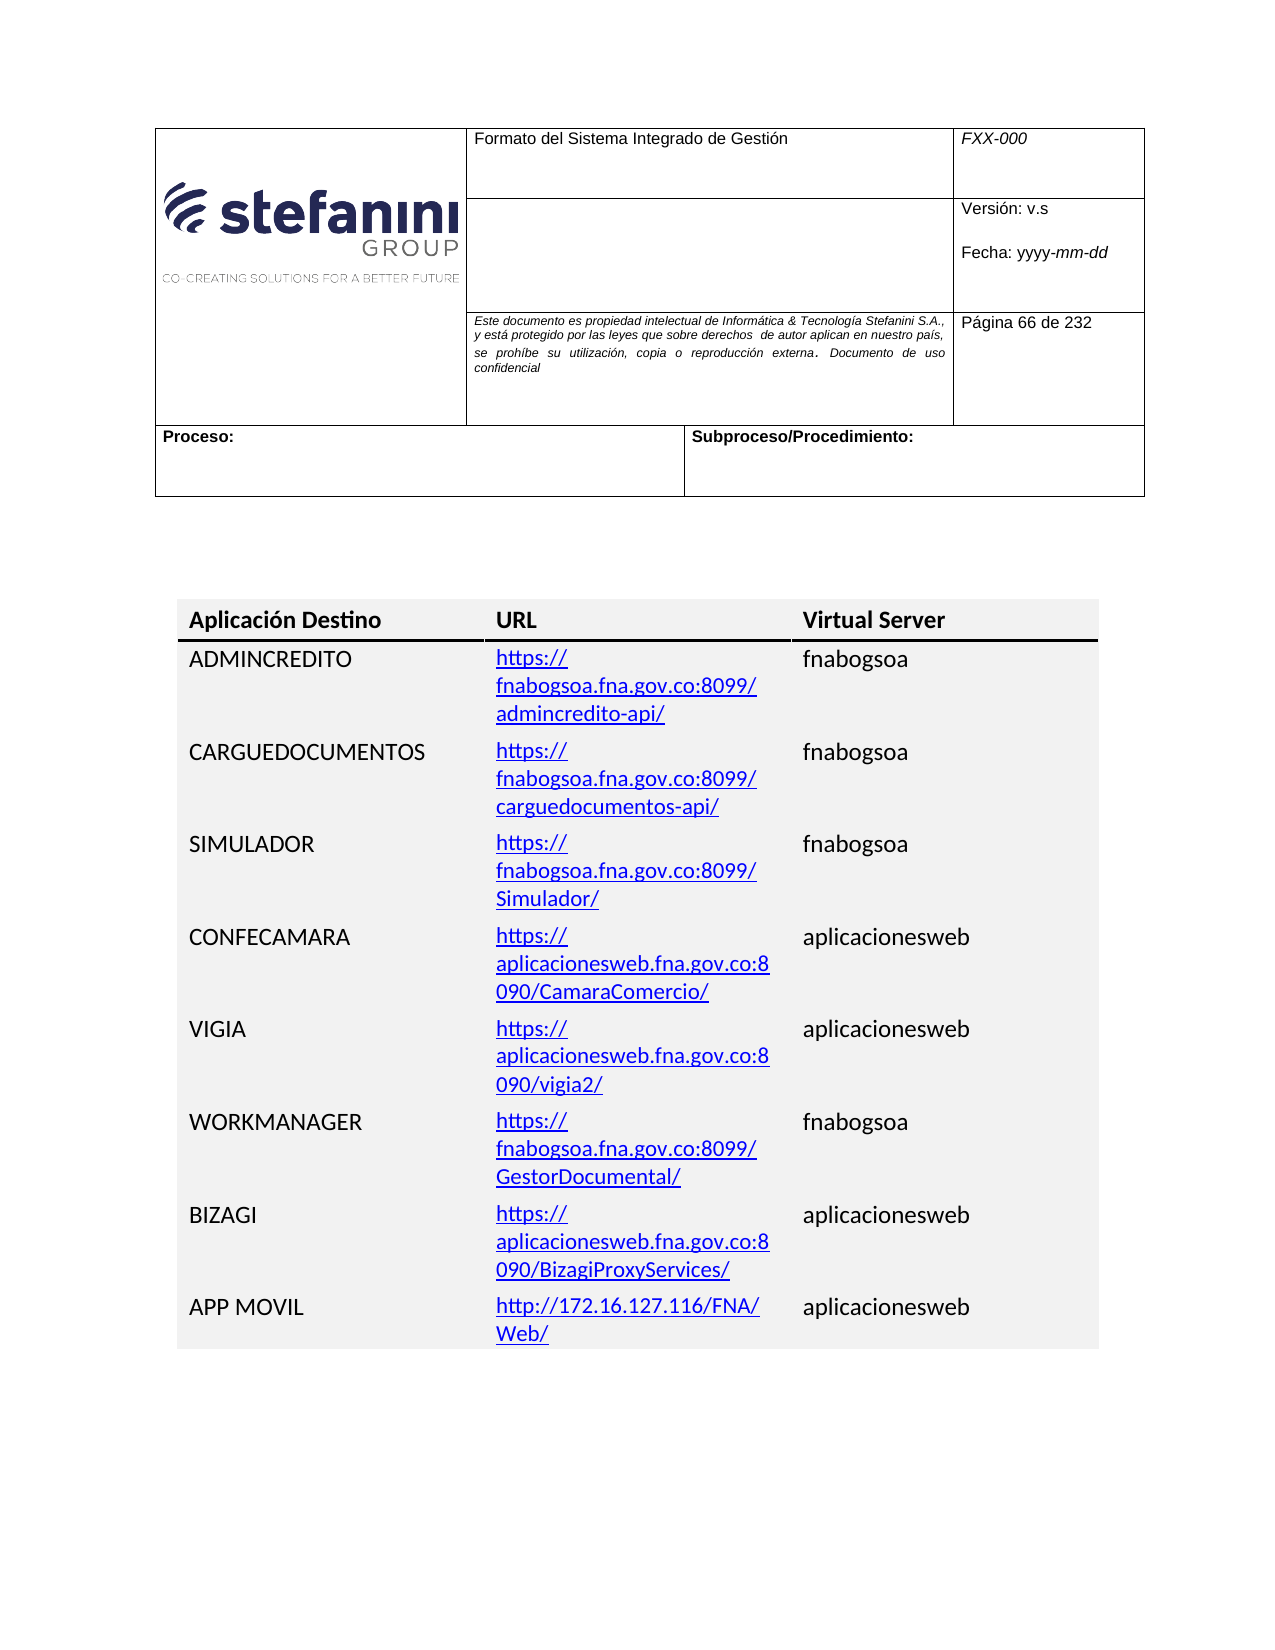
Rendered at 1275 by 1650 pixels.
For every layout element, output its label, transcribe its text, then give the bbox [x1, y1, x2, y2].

table_cell fnabogsoa [792, 732, 1098, 824]
table_cell BIZAGI [178, 1195, 484, 1287]
table_cell aplicacionesweb [792, 1288, 1098, 1347]
table_cell https://fnabogsoa.fna.gov.co:8099/carguedocumentos-api/ [485, 732, 791, 824]
table_cell https://aplicacionesweb.fna.gov.co:8090/CamaraComercio/ [485, 917, 791, 1009]
table_cell https://aplicacionesweb.fna.gov.co:8090/vigia2/ [485, 1010, 791, 1101]
table_cell SIMULADOR [178, 825, 484, 916]
table_cell aplicacionesweb [792, 1010, 1098, 1101]
table_cell https://fnabogsoa.fna.gov.co:8099/GestorDocumental/ [485, 1103, 791, 1194]
table_header URL [485, 600, 791, 638]
table_cell aplicacionesweb [792, 917, 1098, 1009]
table_header Virtual Server [792, 600, 1098, 638]
table_cell https://aplicacionesweb.fna.gov.co:8090/BizagiProxyServices/ [485, 1195, 791, 1287]
table_cell fnabogsoa [792, 1103, 1098, 1194]
table_cell ADMINCREDITO [178, 642, 484, 731]
table_cell aplicacionesweb [792, 1195, 1098, 1287]
table_cell WORKMANAGER [178, 1103, 484, 1194]
table_cell VIGIA [178, 1010, 484, 1101]
table_cell CONFECAMARA [178, 917, 484, 1009]
table_cell fnabogsoa [792, 642, 1098, 731]
table_cell CARGUEDOCUMENTOS [178, 732, 484, 824]
table_cell https://fnabogsoa.fna.gov.co:8099/admincredito-api/ [485, 642, 791, 731]
table_cell APP MOVIL [178, 1288, 484, 1347]
table_header Aplicación Destino [178, 600, 484, 638]
table_cell http://172.16.127.116/FNA/Web/WJ_verificarNotificacionesPush.aspx [485, 1288, 791, 1347]
table_cell https://fnabogsoa.fna.gov.co:8099/Simulador/ [485, 825, 791, 916]
table_cell fnabogsoa [792, 825, 1098, 916]
picture [162, 182, 460, 286]
